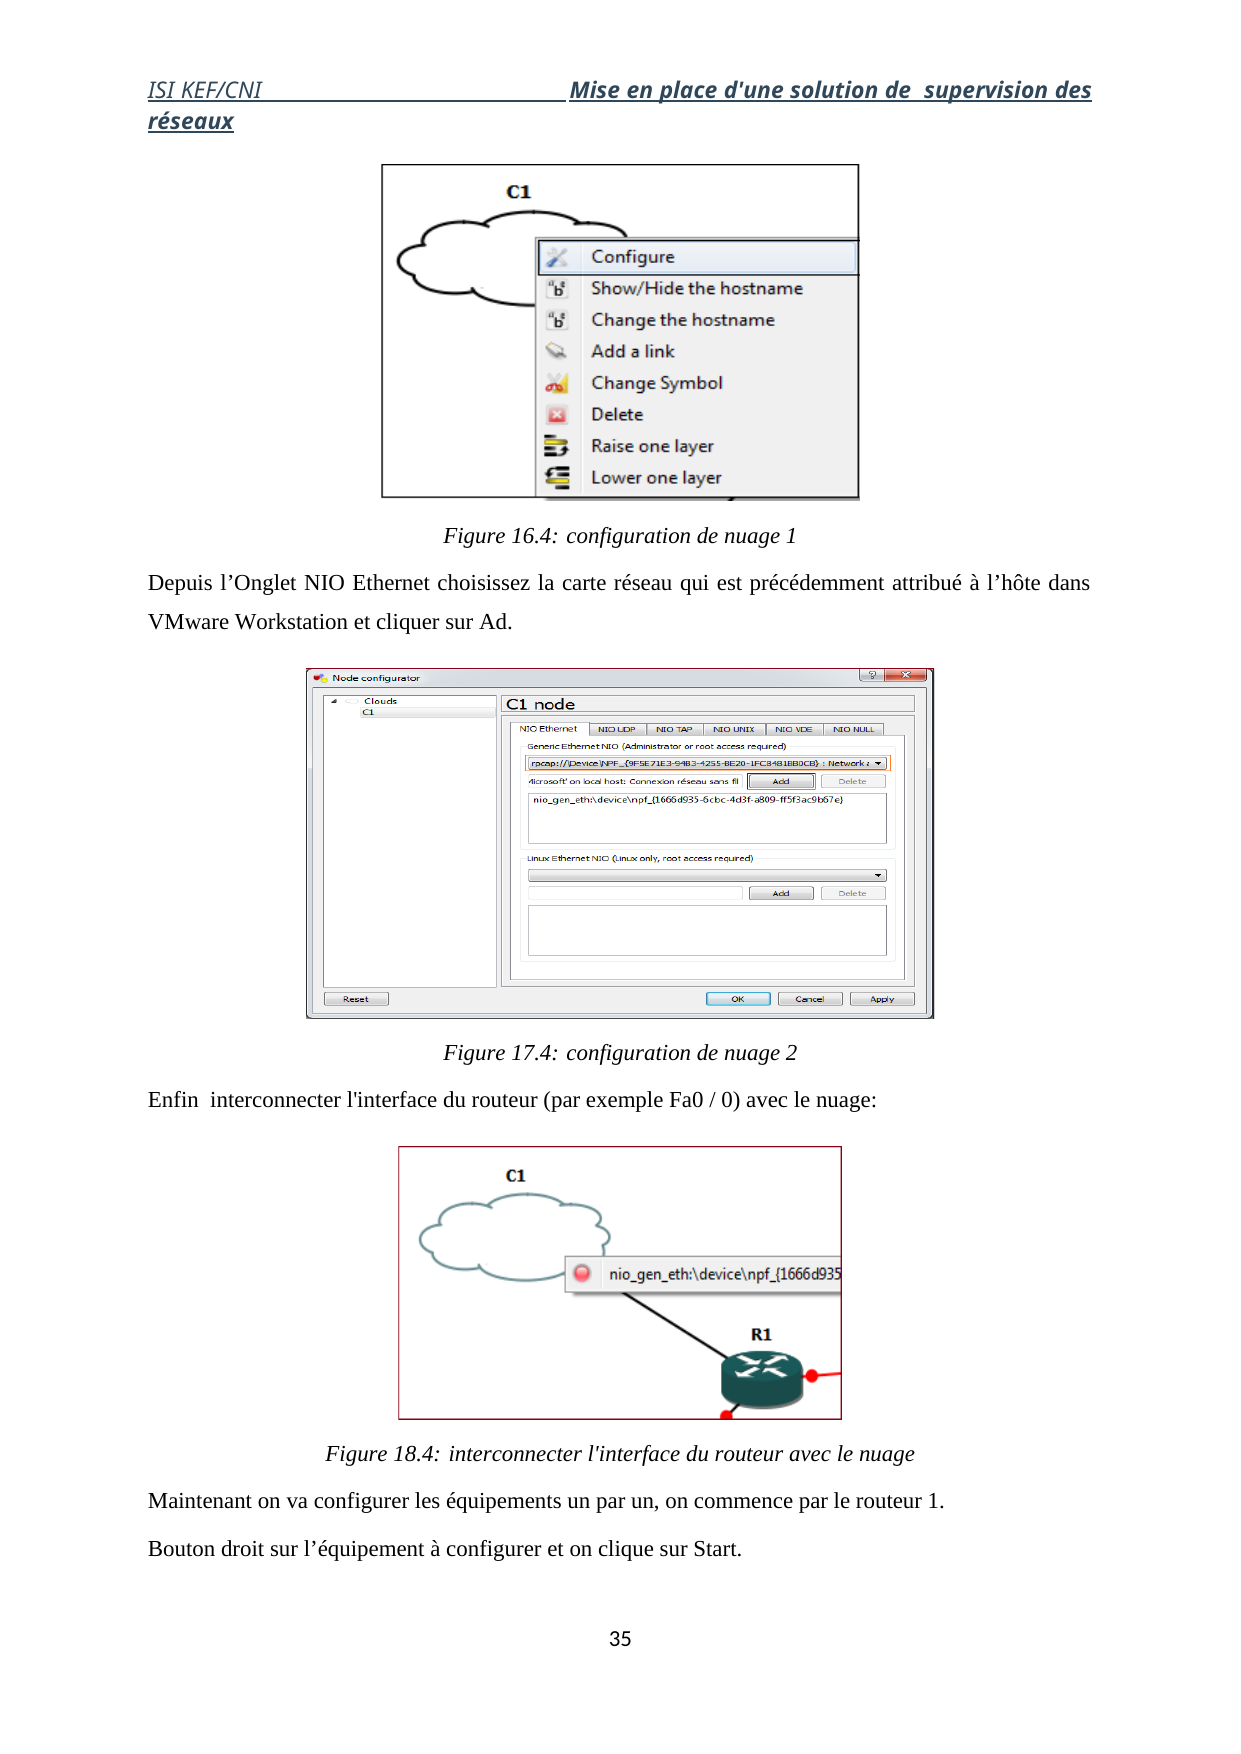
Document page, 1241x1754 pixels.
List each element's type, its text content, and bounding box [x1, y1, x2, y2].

text Figure 17.4: configuration de nuage 2 [148, 1039, 1093, 1065]
text Enfin interconnecter l'interface du routeur (par exemple Fa0 / 0) avec le nuage: [148, 1086, 1093, 1113]
text Figure 18.4: interconnecter l'interface du routeur avec le nuage [148, 1440, 1093, 1467]
text Maintenant on va configurer les équipements un par un, on commence par le routeur 1. [148, 1487, 1093, 1514]
text Bouton droit sur l’équipement à configurer et on clique sur Start. [148, 1534, 1093, 1561]
text Depuis l’Onglet NIO Ethernet choisissez la carte réseau qui est précédemment attribué à l’hôte dans VMware Workstation et cliquer sur Ad. [148, 569, 1093, 635]
text Figure 16.4: configuration de nuage 1 [148, 522, 1093, 548]
picture [306, 668, 935, 1019]
picture [380, 164, 860, 501]
picture [398, 1146, 842, 1420]
